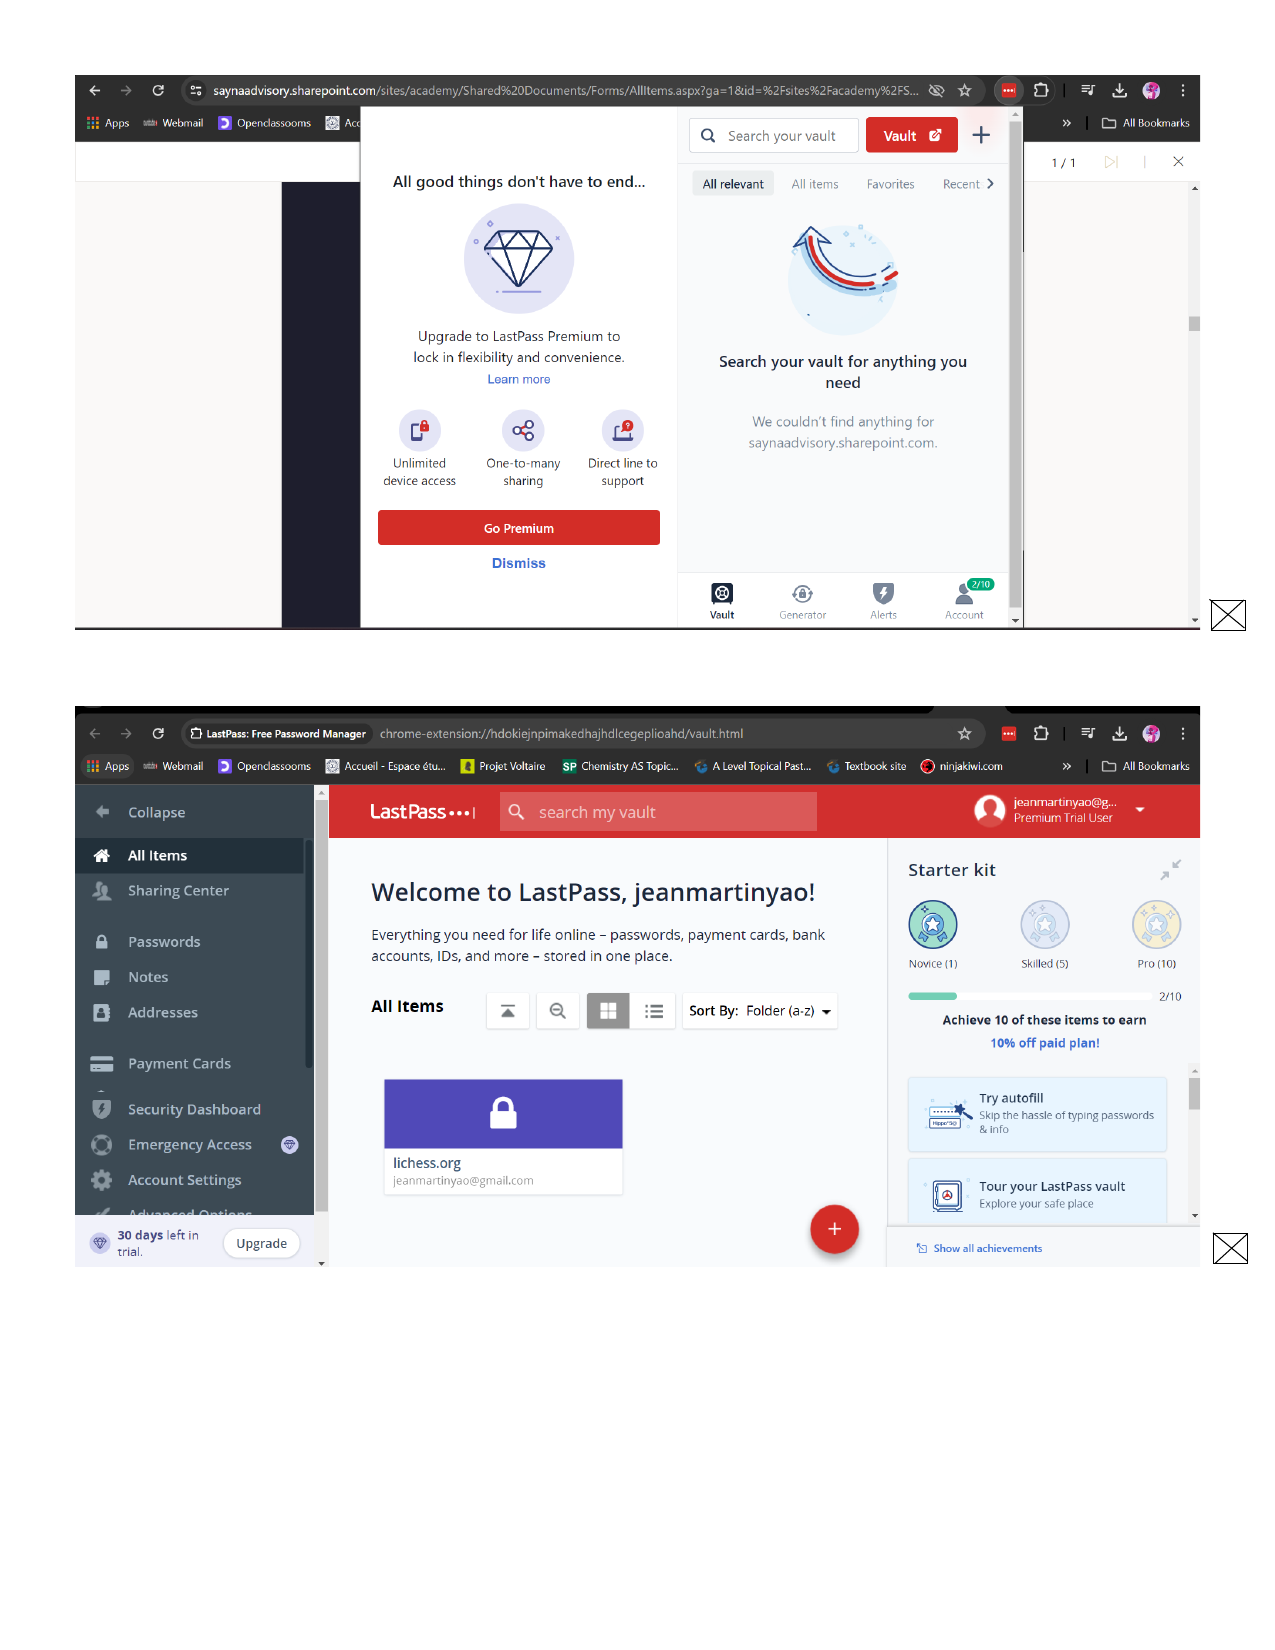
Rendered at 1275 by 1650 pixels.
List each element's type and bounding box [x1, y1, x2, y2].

picture [75, 706, 1200, 1267]
picture [75, 75, 1200, 630]
